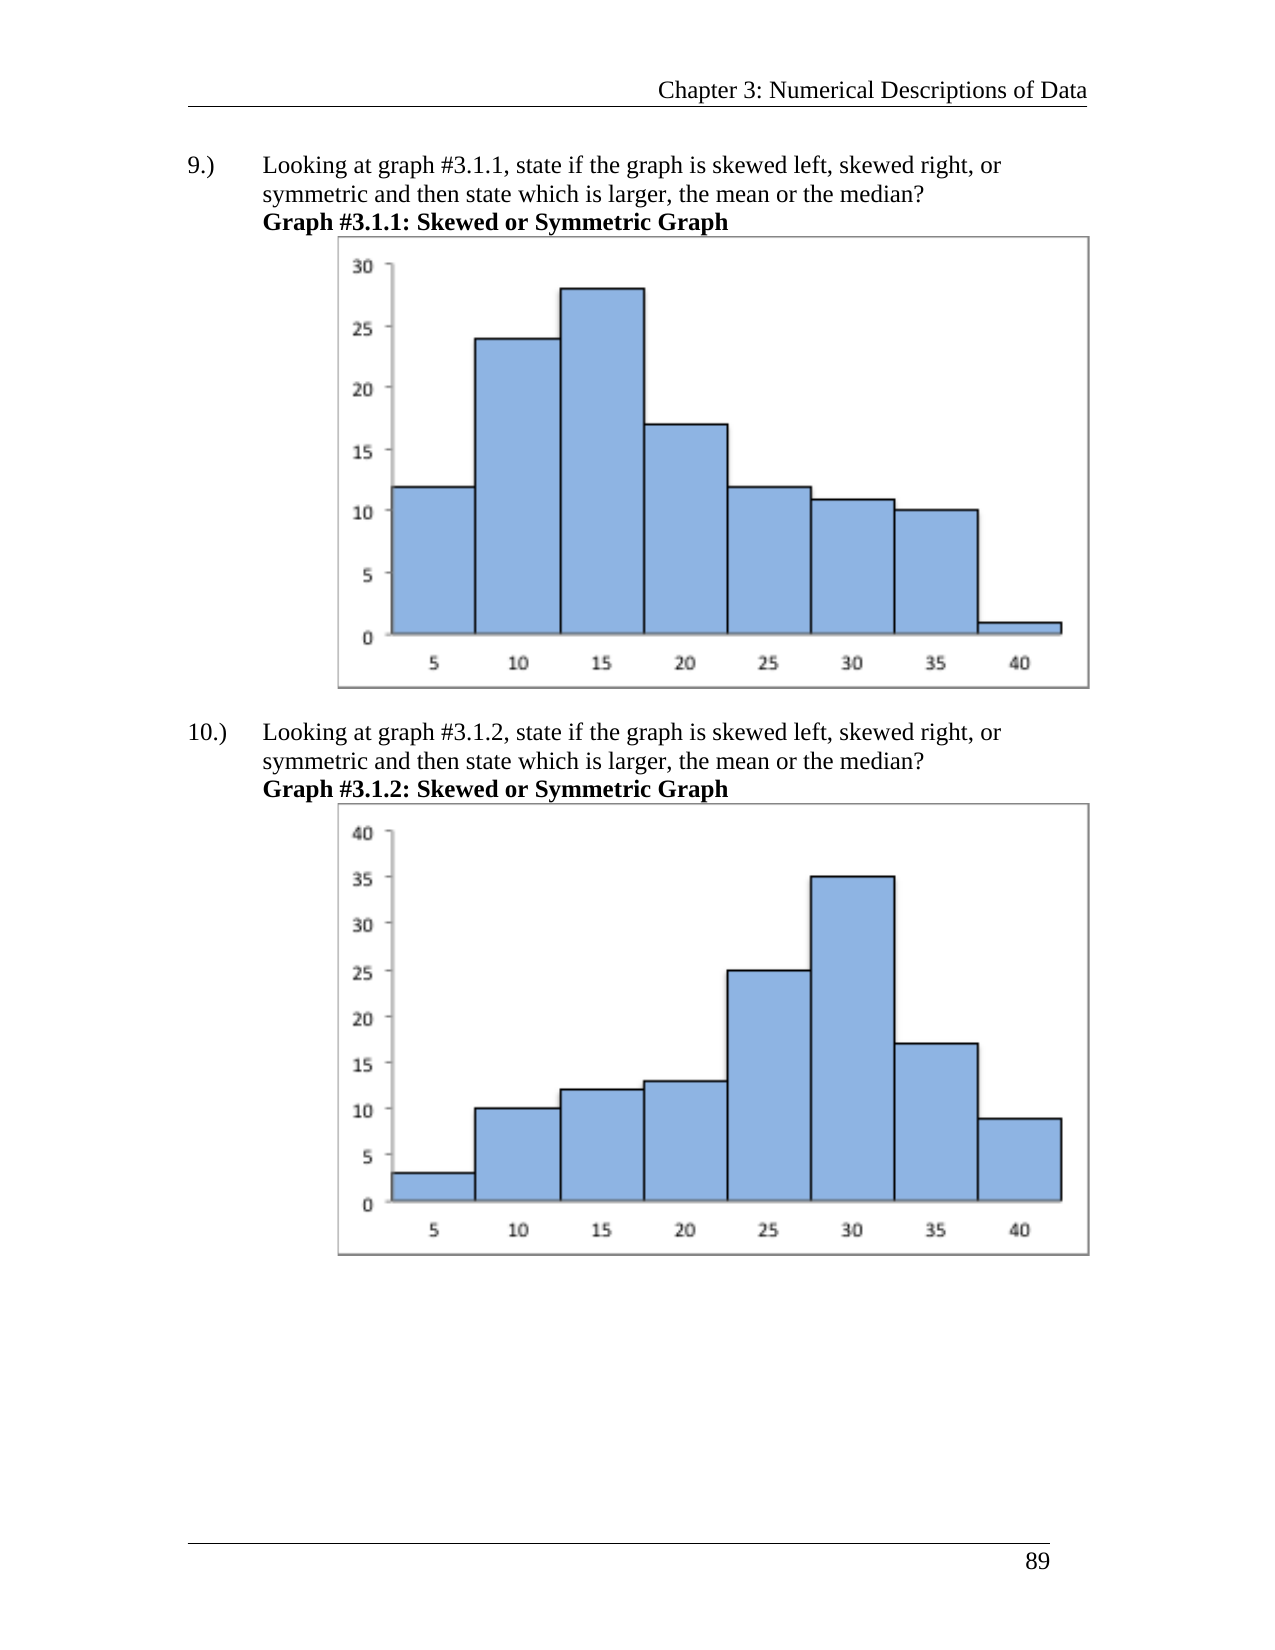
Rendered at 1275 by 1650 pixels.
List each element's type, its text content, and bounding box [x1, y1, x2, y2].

picture [337, 236, 1090, 689]
text Graph #3.1.2: Skewed or Symmetric Graph [262, 774, 1087, 803]
list Looking at graph #3.1.2, state if the graph is skewed left, skewed right, or symmetric and then state which is larger, the mean or the median? [187, 717, 1087, 774]
list Looking at graph #3.1.1, state if the graph is skewed left, skewed right, or symmetric and then state which is larger, the mean or the median? [187, 150, 1087, 207]
text Graph #3.1.1: Skewed or Symmetric Graph [262, 207, 1087, 236]
picture [337, 803, 1090, 1256]
